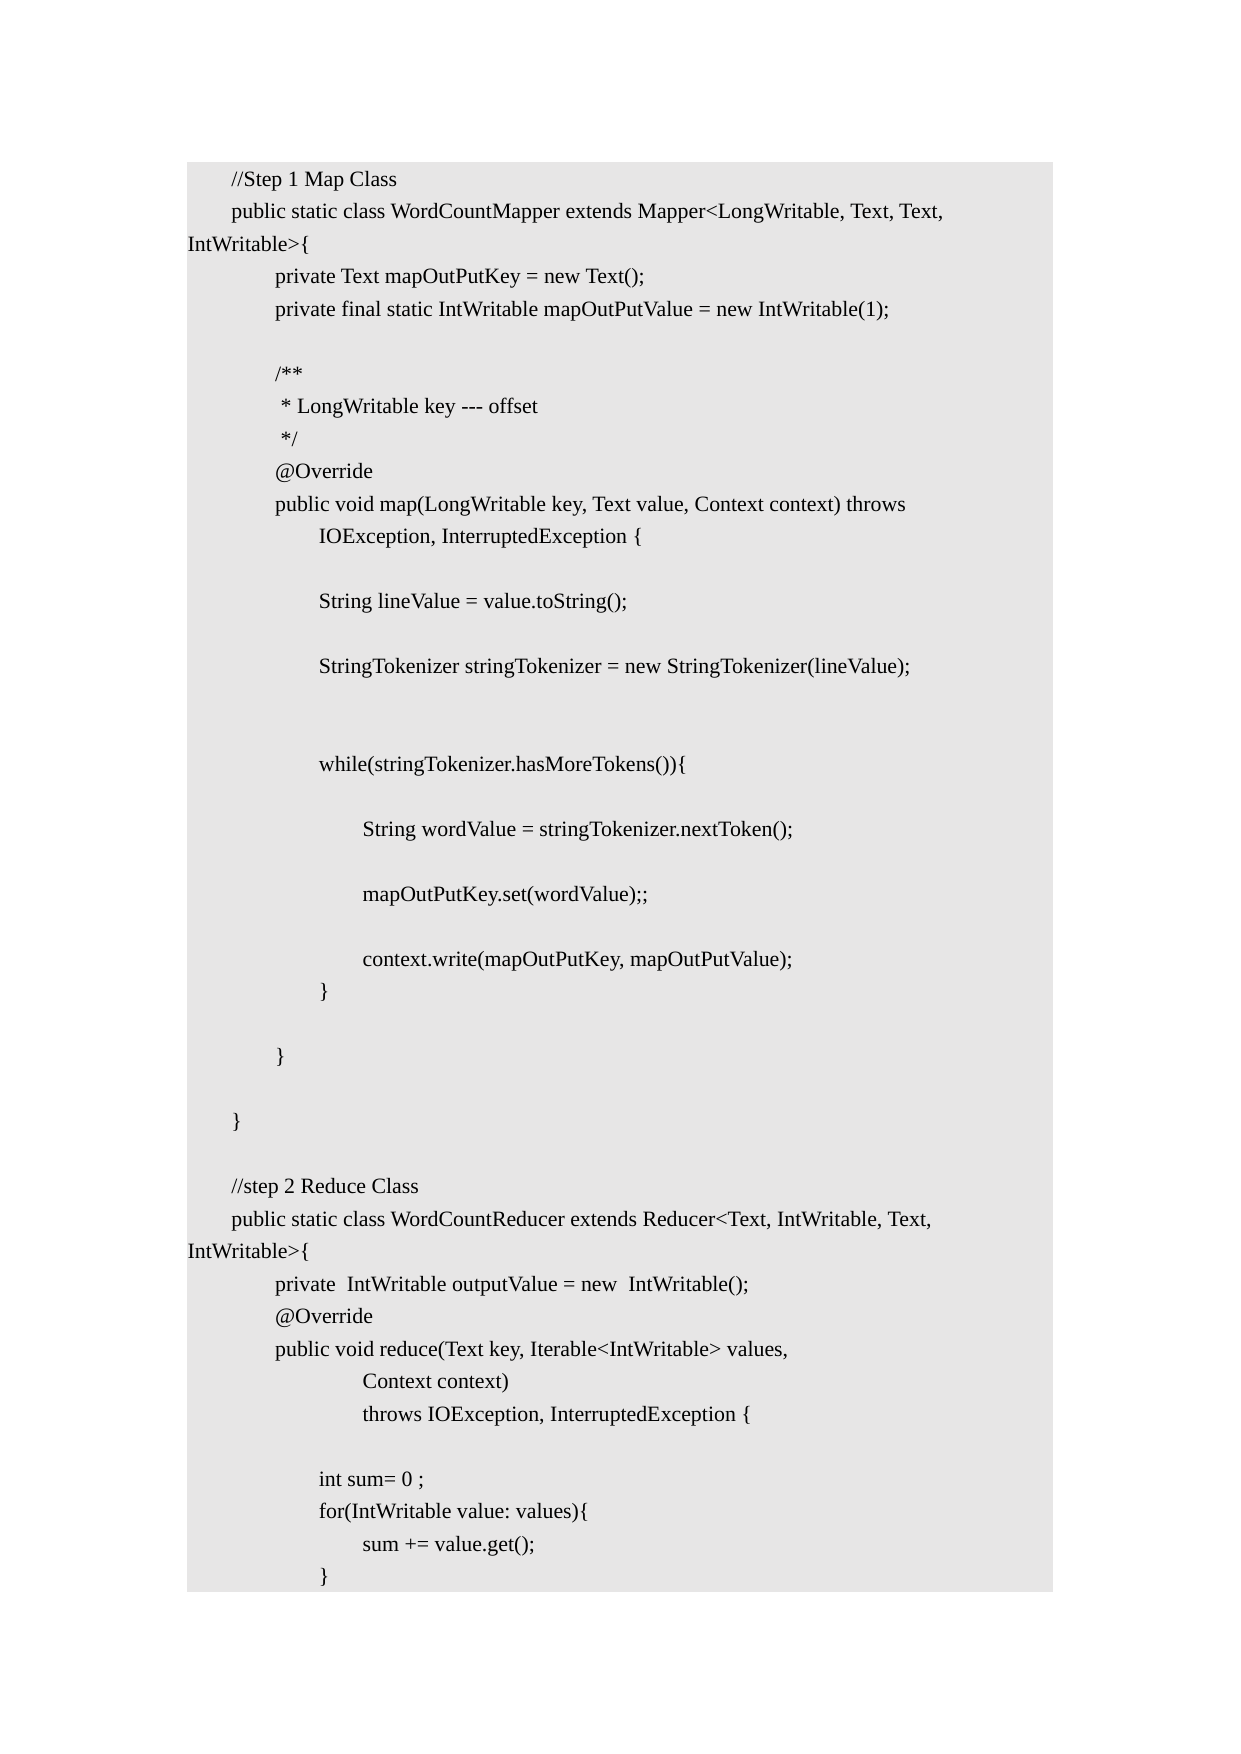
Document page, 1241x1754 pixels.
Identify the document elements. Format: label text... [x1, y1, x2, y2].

text private Text mapOutPutKey = new Text(); [187, 259, 1053, 292]
text //step 2 Reduce Class [187, 1169, 1053, 1202]
text @Override [187, 454, 1053, 487]
text throws IOException, InterruptedException { [187, 1397, 1053, 1429]
text public static class WordCountReducer extends Reducer<Text, IntWritable, Text, IntWritable>{ [187, 1202, 1053, 1267]
text } [187, 1559, 1053, 1592]
text * LongWritable key --- offset [187, 389, 1053, 422]
text context.write(mapOutPutKey, mapOutPutValue); [187, 942, 1053, 974]
text String lineValue = value.toString(); [187, 584, 1053, 617]
text private IntWritable outputValue = new IntWritable(); [187, 1267, 1053, 1299]
text Context context) [187, 1364, 1053, 1397]
text public void reduce(Text key, Iterable<IntWritable> values, [187, 1332, 1053, 1364]
text StringTokenizer stringTokenizer = new StringTokenizer(lineValue); [187, 649, 1053, 682]
text public void map(LongWritable key, Text value, Context context) throws [187, 487, 1053, 519]
text */ [187, 422, 1053, 454]
text private final static IntWritable mapOutPutValue = new IntWritable(1); [187, 292, 1053, 324]
text String wordValue = stringTokenizer.nextToken(); [187, 812, 1053, 844]
text for(IntWritable value: values){ [187, 1494, 1053, 1527]
text while(stringTokenizer.hasMoreTokens()){ [187, 747, 1053, 779]
text sum += value.get(); [187, 1527, 1053, 1559]
text public static class WordCountMapper extends Mapper<LongWritable, Text, Text, IntWritable>{ [187, 194, 1053, 259]
text } [187, 974, 1053, 1007]
text } [187, 1104, 1053, 1137]
text } [187, 1039, 1053, 1072]
text /** [187, 357, 1053, 389]
text //Step 1 Map Class [187, 162, 1053, 194]
text IOException, InterruptedException { [187, 519, 1053, 552]
text @Override [187, 1299, 1053, 1332]
text mapOutPutKey.set(wordValue);; [187, 877, 1053, 909]
text int sum= 0 ; [187, 1462, 1053, 1494]
